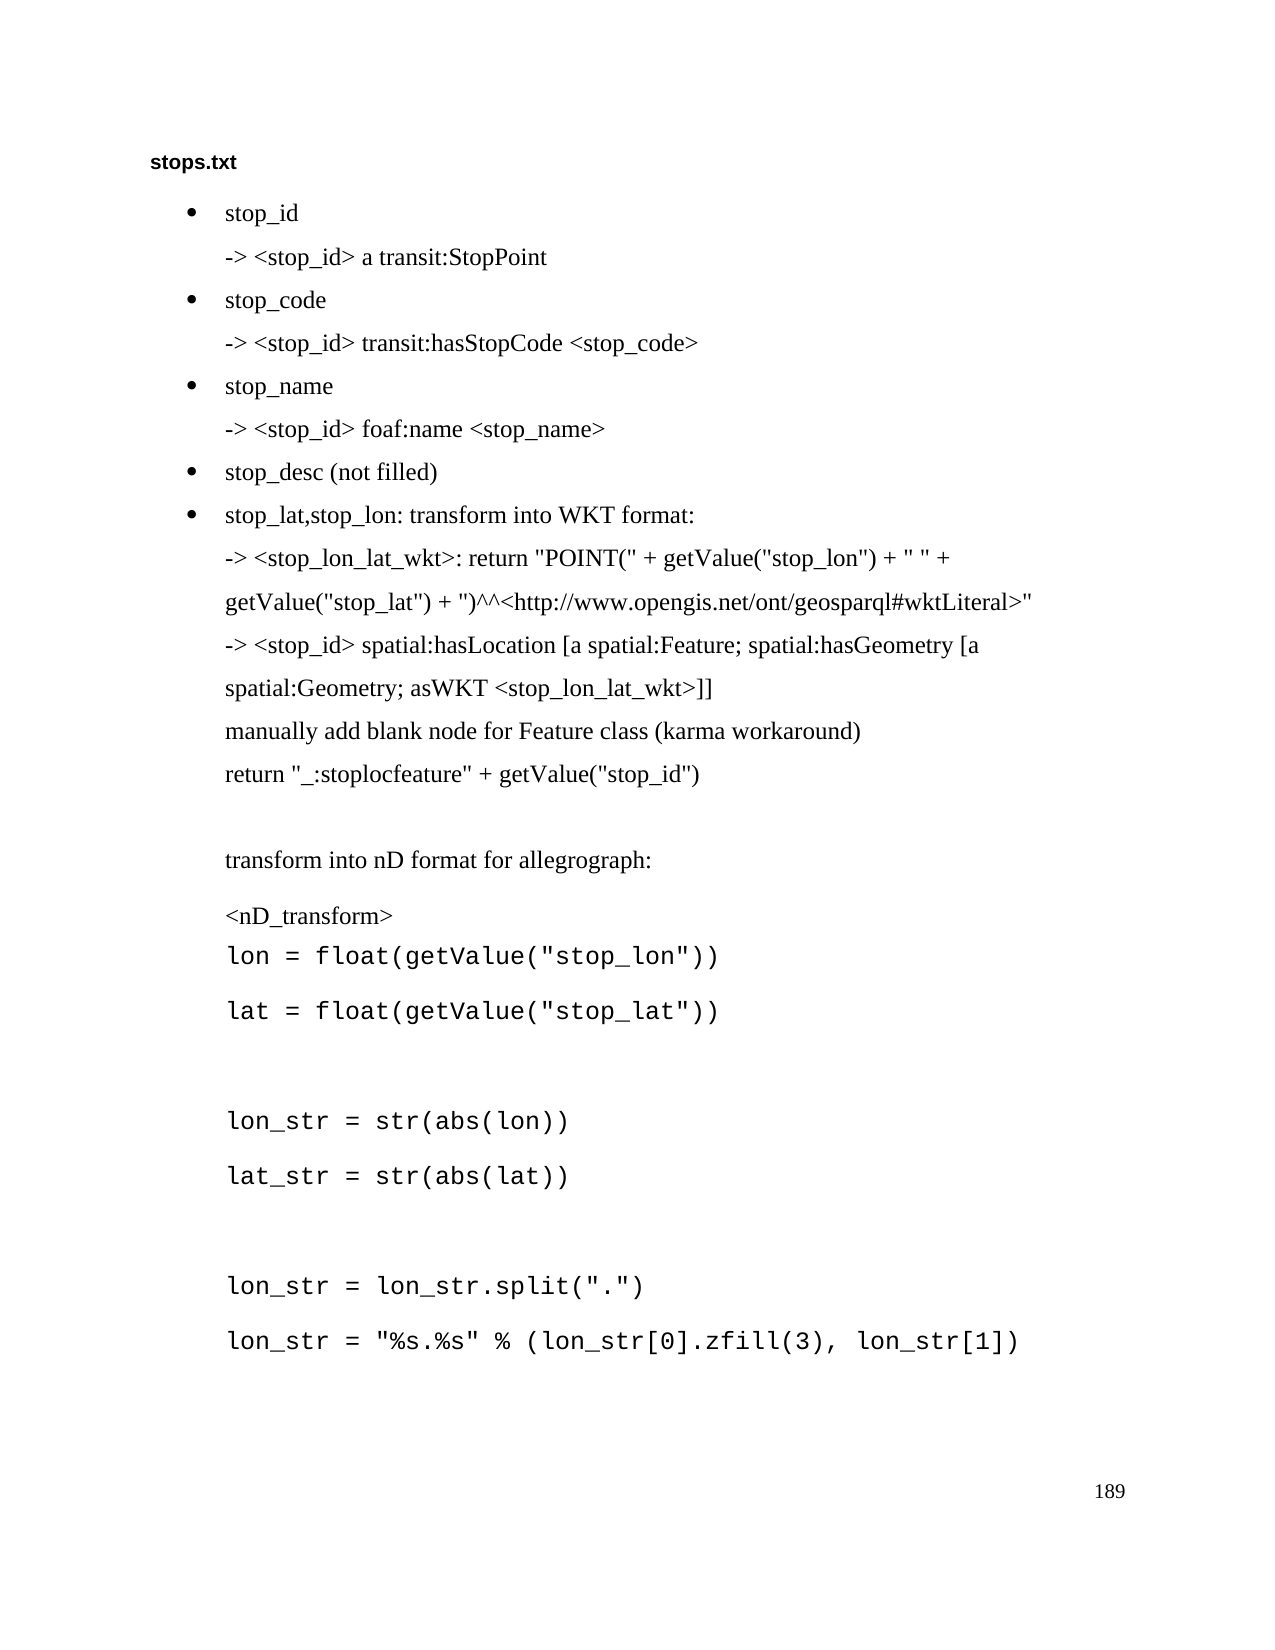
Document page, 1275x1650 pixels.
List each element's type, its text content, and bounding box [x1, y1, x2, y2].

subtitle stops.txt [150, 150, 1125, 174]
text lat_str = str(abs(lat)) [225, 1164, 1125, 1192]
text <nD_transform> lon = float(getValue("stop_lon")) [225, 901, 1125, 972]
text lon_str = lon_str.split(".") [225, 1274, 1125, 1302]
text lon_str = "%s.%s" % (lon_str[0].zfill(3), lon_str[1]) [225, 1329, 1125, 1357]
list stop_code -> <stop_id> transit:hasStopCode <stop_code> [187, 285, 1125, 357]
list stop_desc (not filled) [187, 457, 1125, 486]
text lon_str = str(abs(lon)) [225, 1109, 1125, 1137]
list stop_lat,stop_lon: transform into WKT format: -> <stop_lon_lat_wkt>: return "POINT(" + getValue("stop_lon") + " " + getValue("stop_lat") + ")^^<http://www.opengis.net/ont/geosparql#wktLiteral>" -> <stop_id> spatial:hasLocation [a spatial:Feature; spatial:hasGeometry [a spatial:Geometry; asWKT <stop_lon_lat_wkt>]] manually add blank node for Feature class (karma workaround) return "_:stoplocfeature" + getValue("stop_id") transform into nD format for allegrograph: [187, 500, 1125, 874]
list stop_id -> <stop_id> a transit:StopPoint [187, 198, 1125, 270]
list stop_name -> <stop_id> foaf:name <stop_name> [187, 371, 1125, 443]
text lat = float(getValue("stop_lat")) [225, 999, 1125, 1027]
